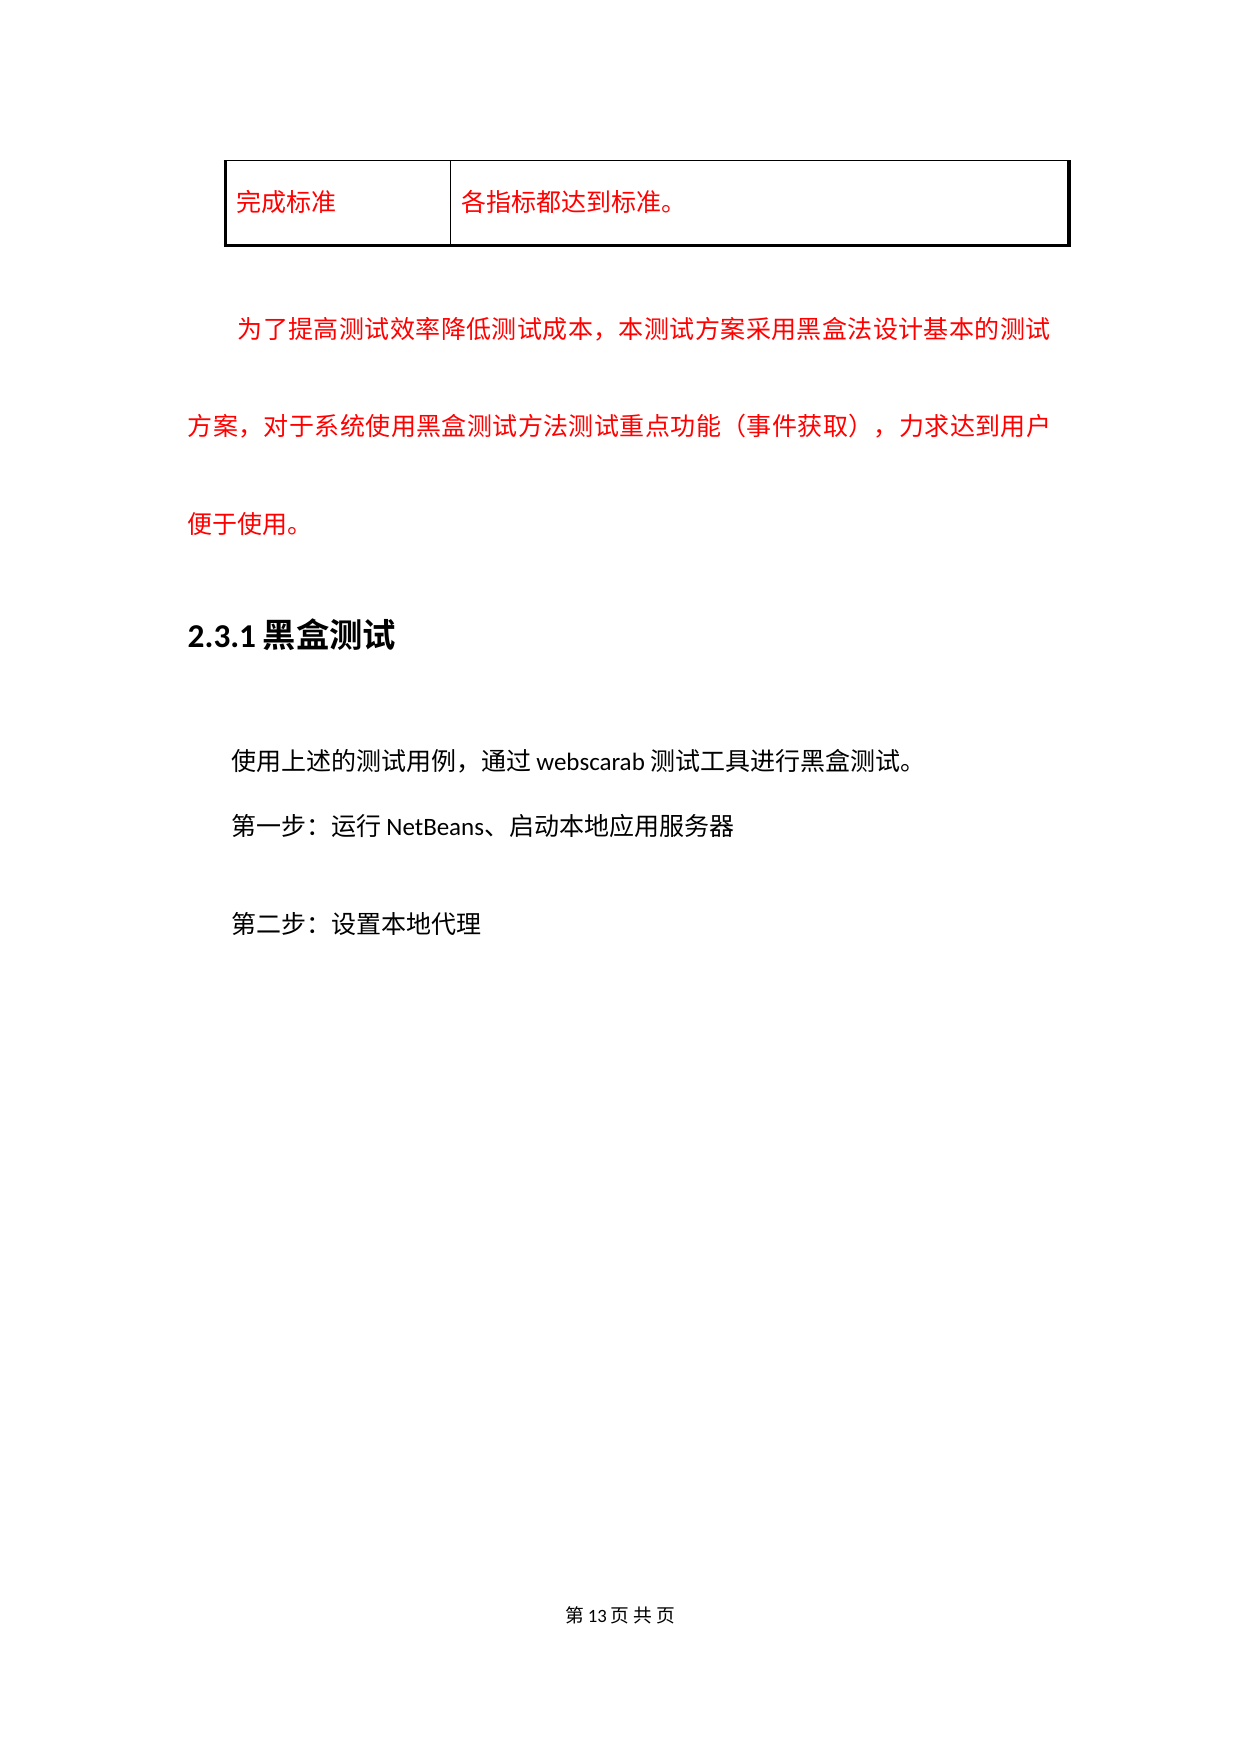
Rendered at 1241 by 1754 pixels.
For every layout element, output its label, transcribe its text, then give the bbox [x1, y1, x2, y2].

table_cell 各指标都达到标准。 [451, 161, 1067, 244]
text 第一步：运行NetBeans、启动本地应用服务器 [231, 792, 1053, 857]
table_cell 完成标准 [227, 161, 450, 244]
subtitle 黑盒测试 [187, 600, 1053, 665]
text 使用上述的测试用例，通过webscarab测试工具进行黑盒测试。 [231, 727, 1053, 792]
text 为了提高测试效率降低测试成本，本测试方案采用黑盒法设计基本的测试方案，对于系统使用黑盒测试方法测试重点功能（事件获取），力求达到用户便于使用。 [187, 295, 1053, 555]
text 第二步：设置本地代理 [231, 890, 1053, 955]
